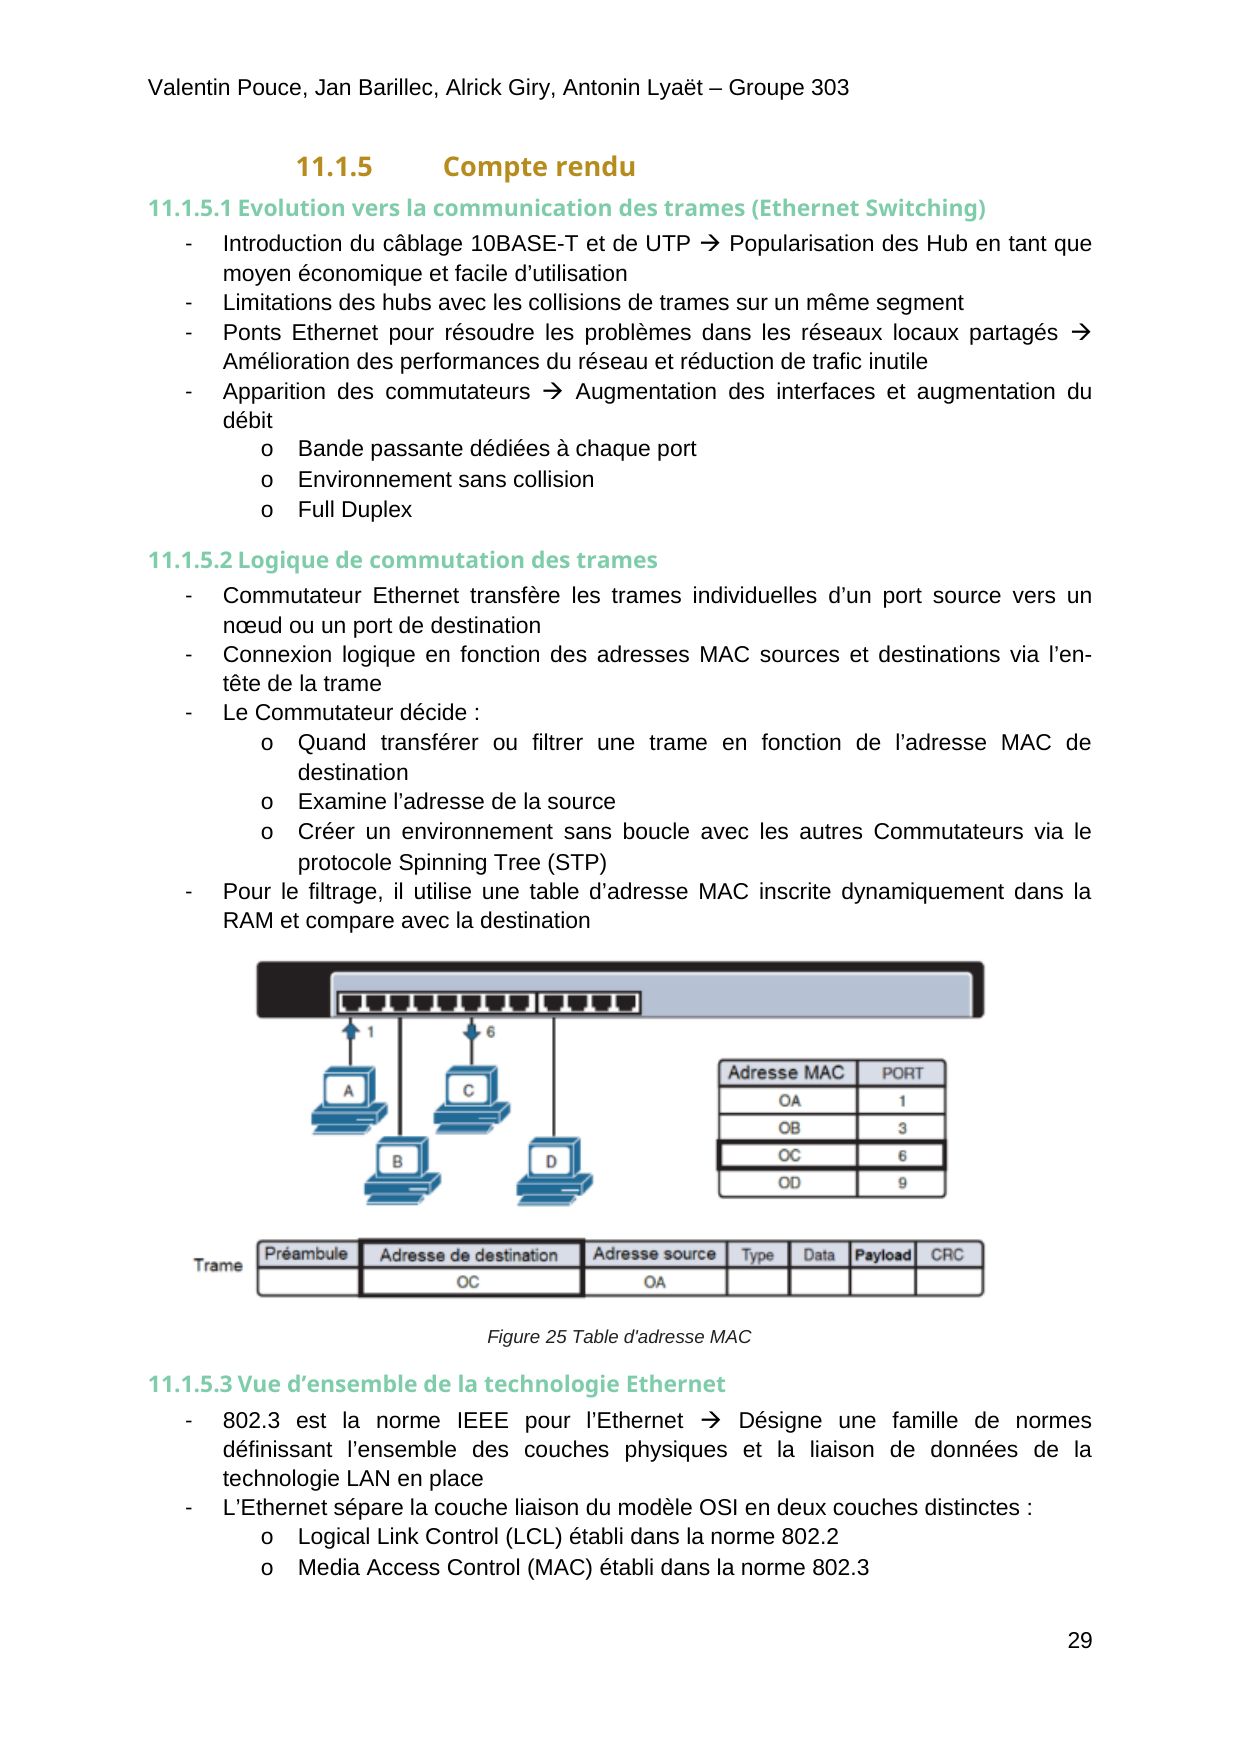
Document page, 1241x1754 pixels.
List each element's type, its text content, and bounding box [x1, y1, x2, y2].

subtitle Compte rendu [295, 148, 1093, 184]
list Examine l’adresse de la source [260, 788, 1093, 816]
list Pour le filtrage, il utilise une table d’adresse MAC inscrite dynamiquement dans la RAM et compare avec la destination [185, 877, 1093, 933]
list Ponts Ethernet pour résoudre les problèmes dans les réseaux locaux partagés Amélioration des performances du réseau et réduction de trafic inutile [185, 318, 1093, 375]
list Full Duplex [260, 496, 1093, 525]
list L’Ethernet sépare la couche liaison du modèle OSI en deux couches distinctes : [185, 1493, 1093, 1521]
list 802.3 est la norme IEEE pour l’Ethernet Désigne une famille de normes définissant l’ensemble des couches physiques et la liaison de données de la technologie LAN en place [185, 1406, 1093, 1491]
list Limitations des hubs avec les collisions de trames sur un même segment [185, 288, 1093, 316]
subtitle Vue d’ensemble de la technologie Ethernet [148, 1368, 1093, 1399]
list Logical Link Control (LCL) établi dans la norme 802.2 [260, 1523, 1093, 1552]
list Quand transférer ou filtrer une trame en fonction de l’adresse MAC de destination [260, 729, 1093, 786]
subtitle Evolution vers la communication des trames (Ethernet Switching) [148, 192, 1093, 223]
list Media Access Control (MAC) établi dans la norme 802.3 [260, 1554, 1093, 1582]
list Bande passante dédiées à chaque port [260, 435, 1093, 464]
list Connexion logique en fonction des adresses MAC sources et destinations via l’en-tête de la trame [185, 640, 1093, 696]
list Introduction du câblage 10BASE-T et de UTP Popularisation des Hub en tant que moyen économique et facile d’utilisation [185, 229, 1093, 286]
subtitle Logique de commutation des trames [148, 543, 1093, 575]
picture [185, 952, 993, 1307]
list Apparition des commutateurs Augmentation des interfaces et augmentation du débit [185, 377, 1093, 433]
list Commutateur Ethernet transfère les trames individuelles d’un port source vers un nœud ou un port de destination [185, 581, 1093, 638]
list Environnement sans collision [260, 466, 1093, 494]
list Créer un environnement sans boucle avec les autres Commutateurs via le protocole Spinning Tree (STP) [260, 818, 1093, 875]
list Le Commutateur décide : [185, 698, 1093, 727]
